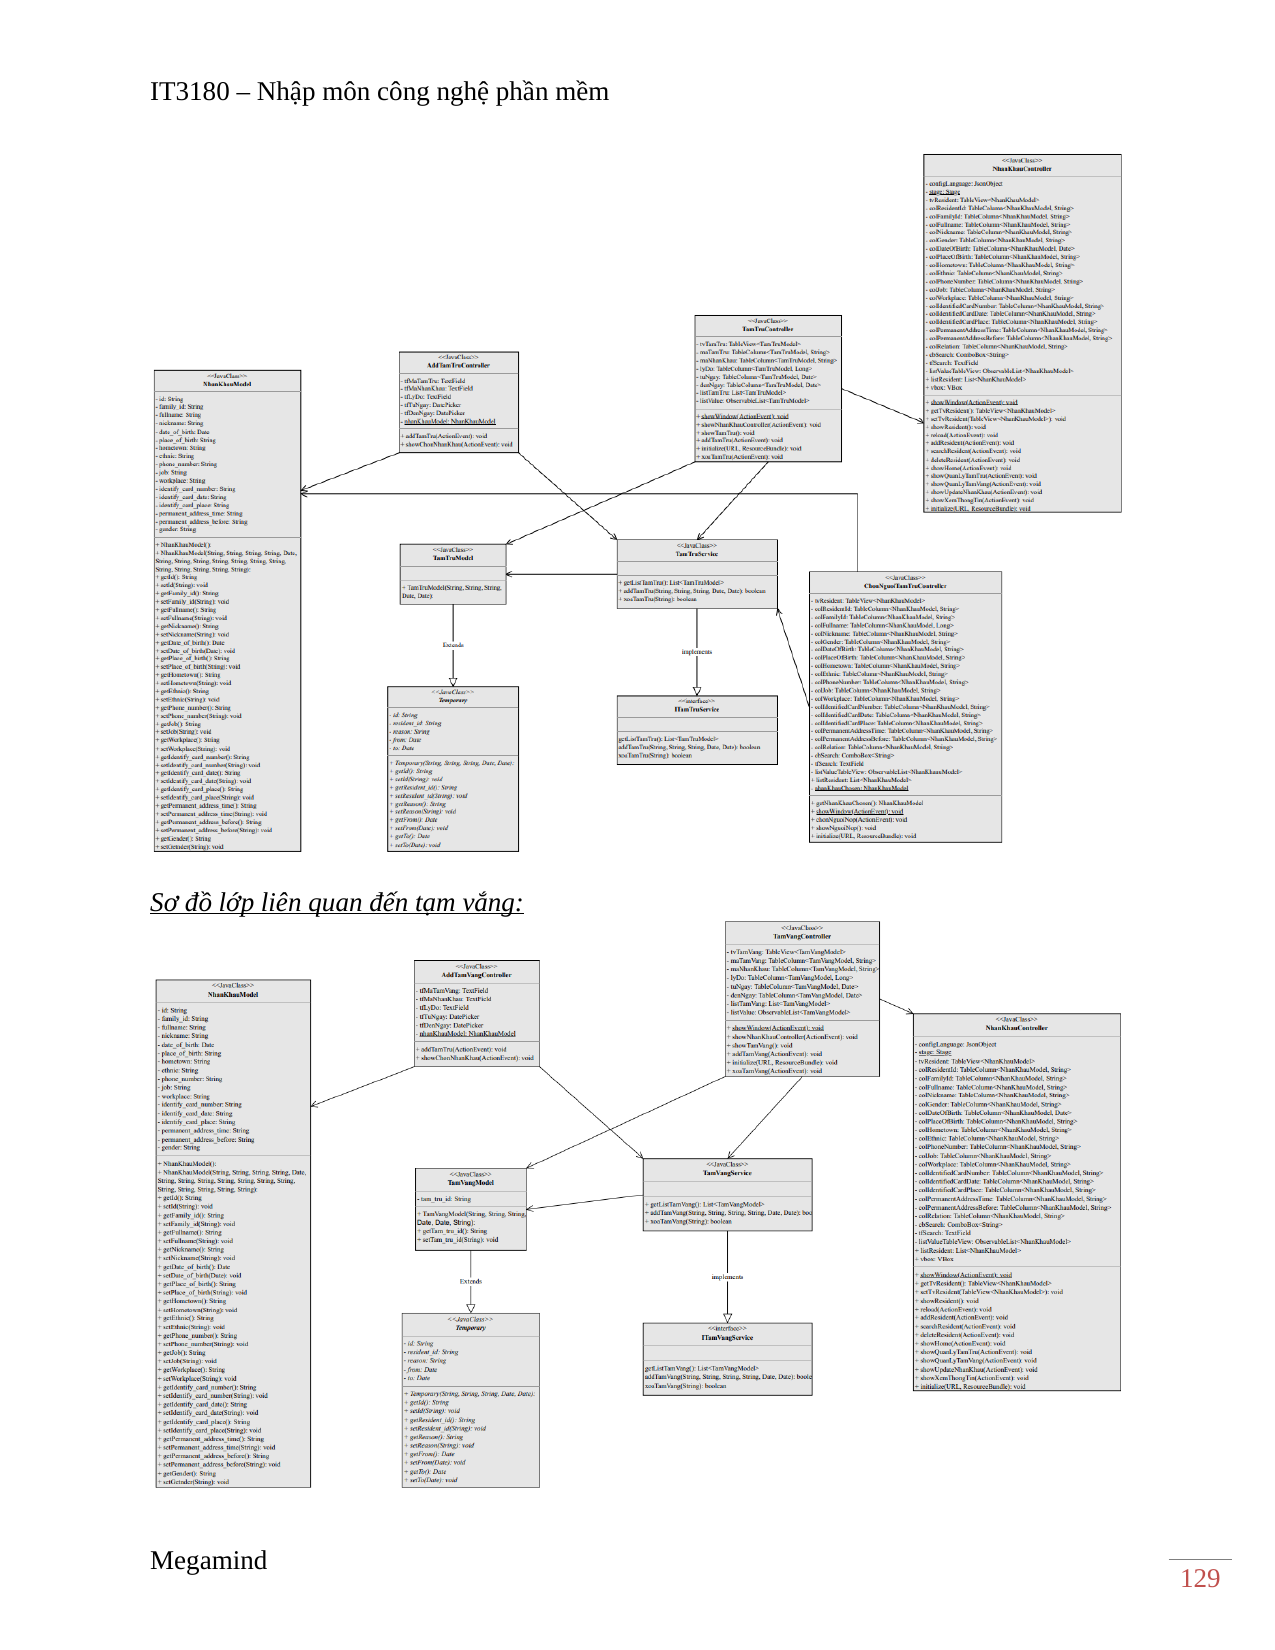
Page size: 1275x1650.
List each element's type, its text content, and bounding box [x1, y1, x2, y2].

picture [150, 150, 1125, 855]
text Sơ đồ lớp liên quan đến tạm vắng: [150, 886, 1125, 917]
picture [150, 917, 1125, 1491]
